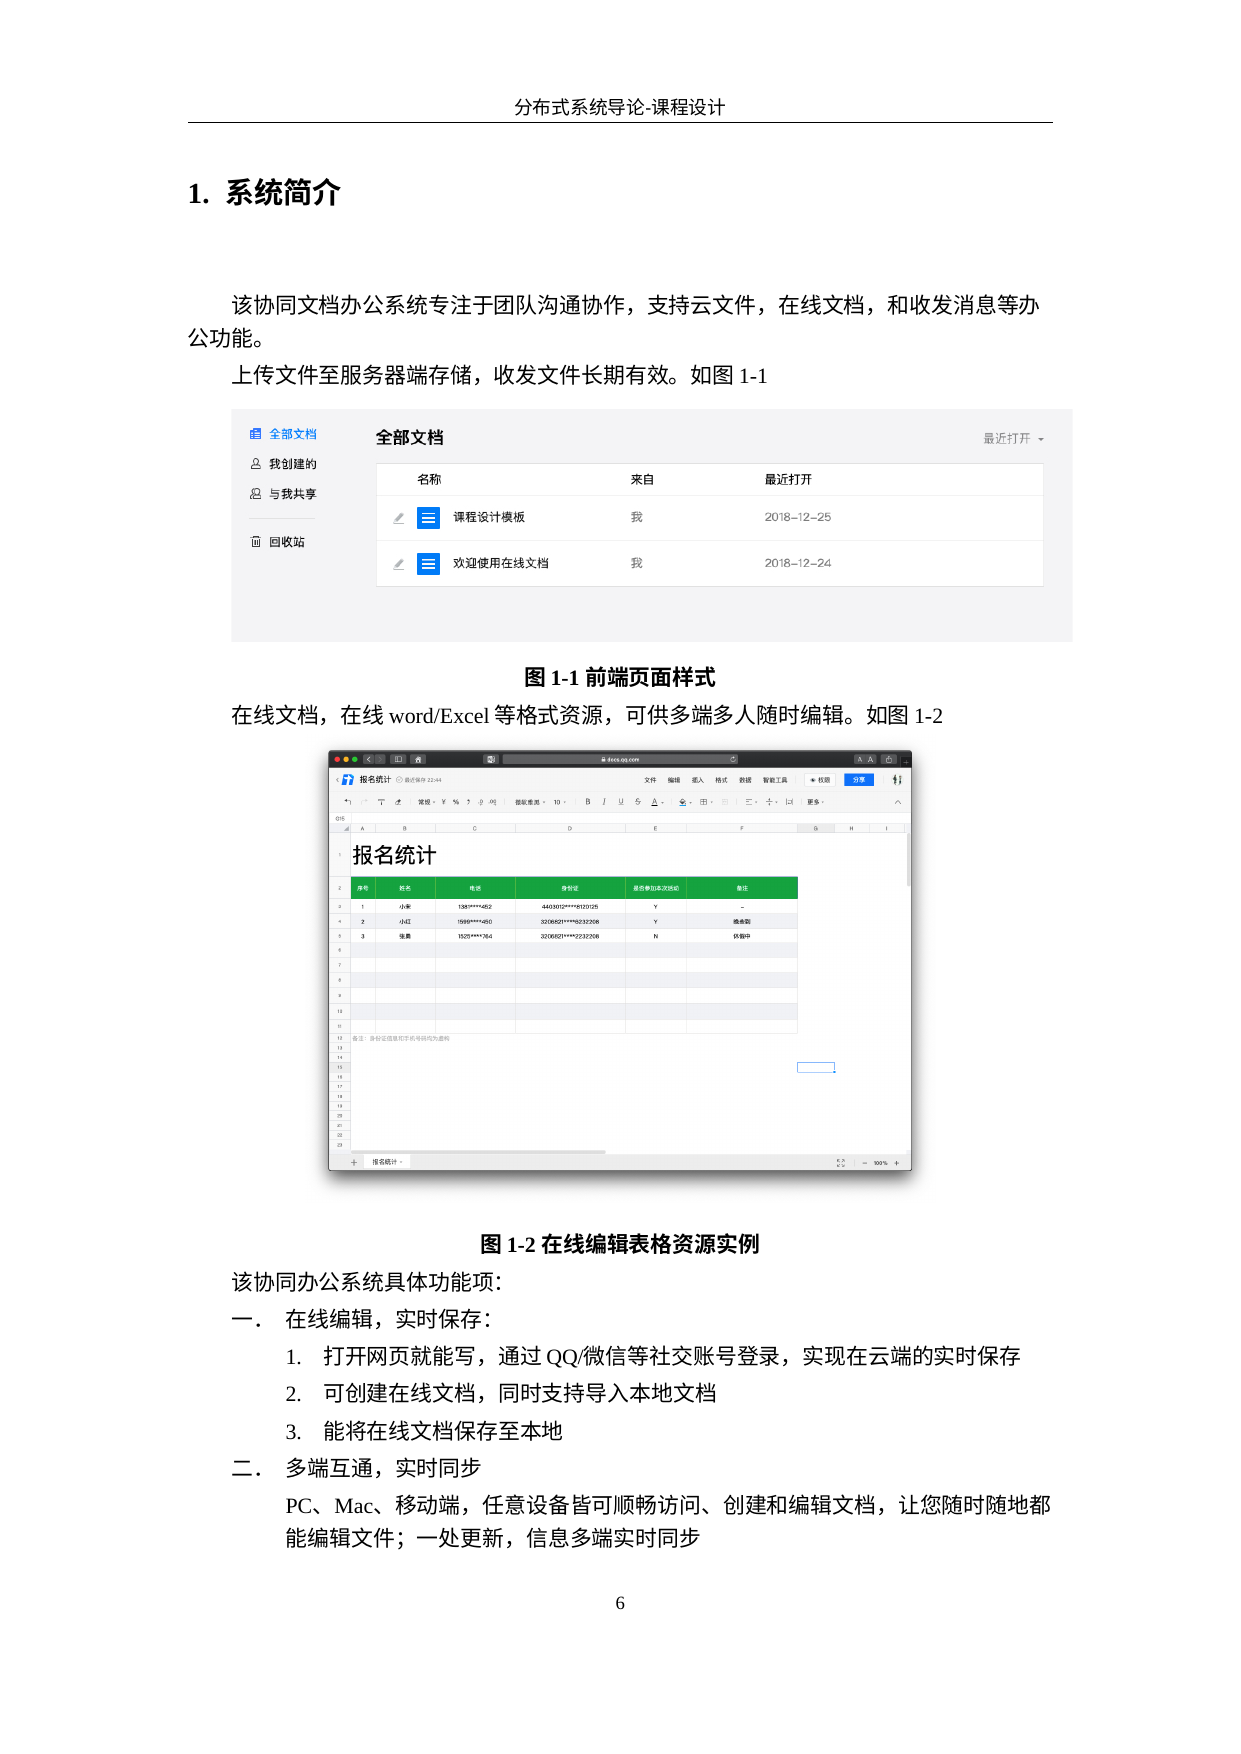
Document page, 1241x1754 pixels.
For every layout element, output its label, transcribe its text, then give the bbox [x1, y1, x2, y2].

text 该协同办公系统具体功能项： [187, 1264, 1053, 1297]
text 该协同文档办公系统专注于团队沟通协作，支持云文件，在线文档，和收发消息等办公功能。 [187, 288, 1053, 353]
text PC、Mac、移动端，任意设备皆可顺畅访问、创建和编辑文档，让您随时随地都能编辑文件；一处更新，信息多端实时同步 [285, 1488, 1053, 1553]
text 在线文档，在线word/Excel等格式资源，可供多端多人随时编辑。如图1-2 [187, 697, 1053, 730]
picture [231, 409, 1073, 642]
list 能将在线文档保存至本地 [285, 1413, 1053, 1446]
list 多端互通，实时同步 [231, 1451, 1053, 1483]
picture [304, 734, 936, 1203]
list 可创建在线文档，同时支持导入本地文档 [285, 1376, 1053, 1408]
list 在线编辑，实时保存： [231, 1301, 1053, 1334]
text 图1-1 前端页面样式 [187, 660, 1053, 692]
list 打开网页就能写，通过QQ/微信等社交账号登录，实现在云端的实时保存 [285, 1339, 1053, 1371]
text 图1-2 在线编辑表格资源实例 [187, 1227, 1053, 1259]
text 上传文件至服务器端存储，收发文件长期有效。如图1-1 [187, 358, 1053, 390]
subtitle 系统简介 [187, 159, 1053, 224]
